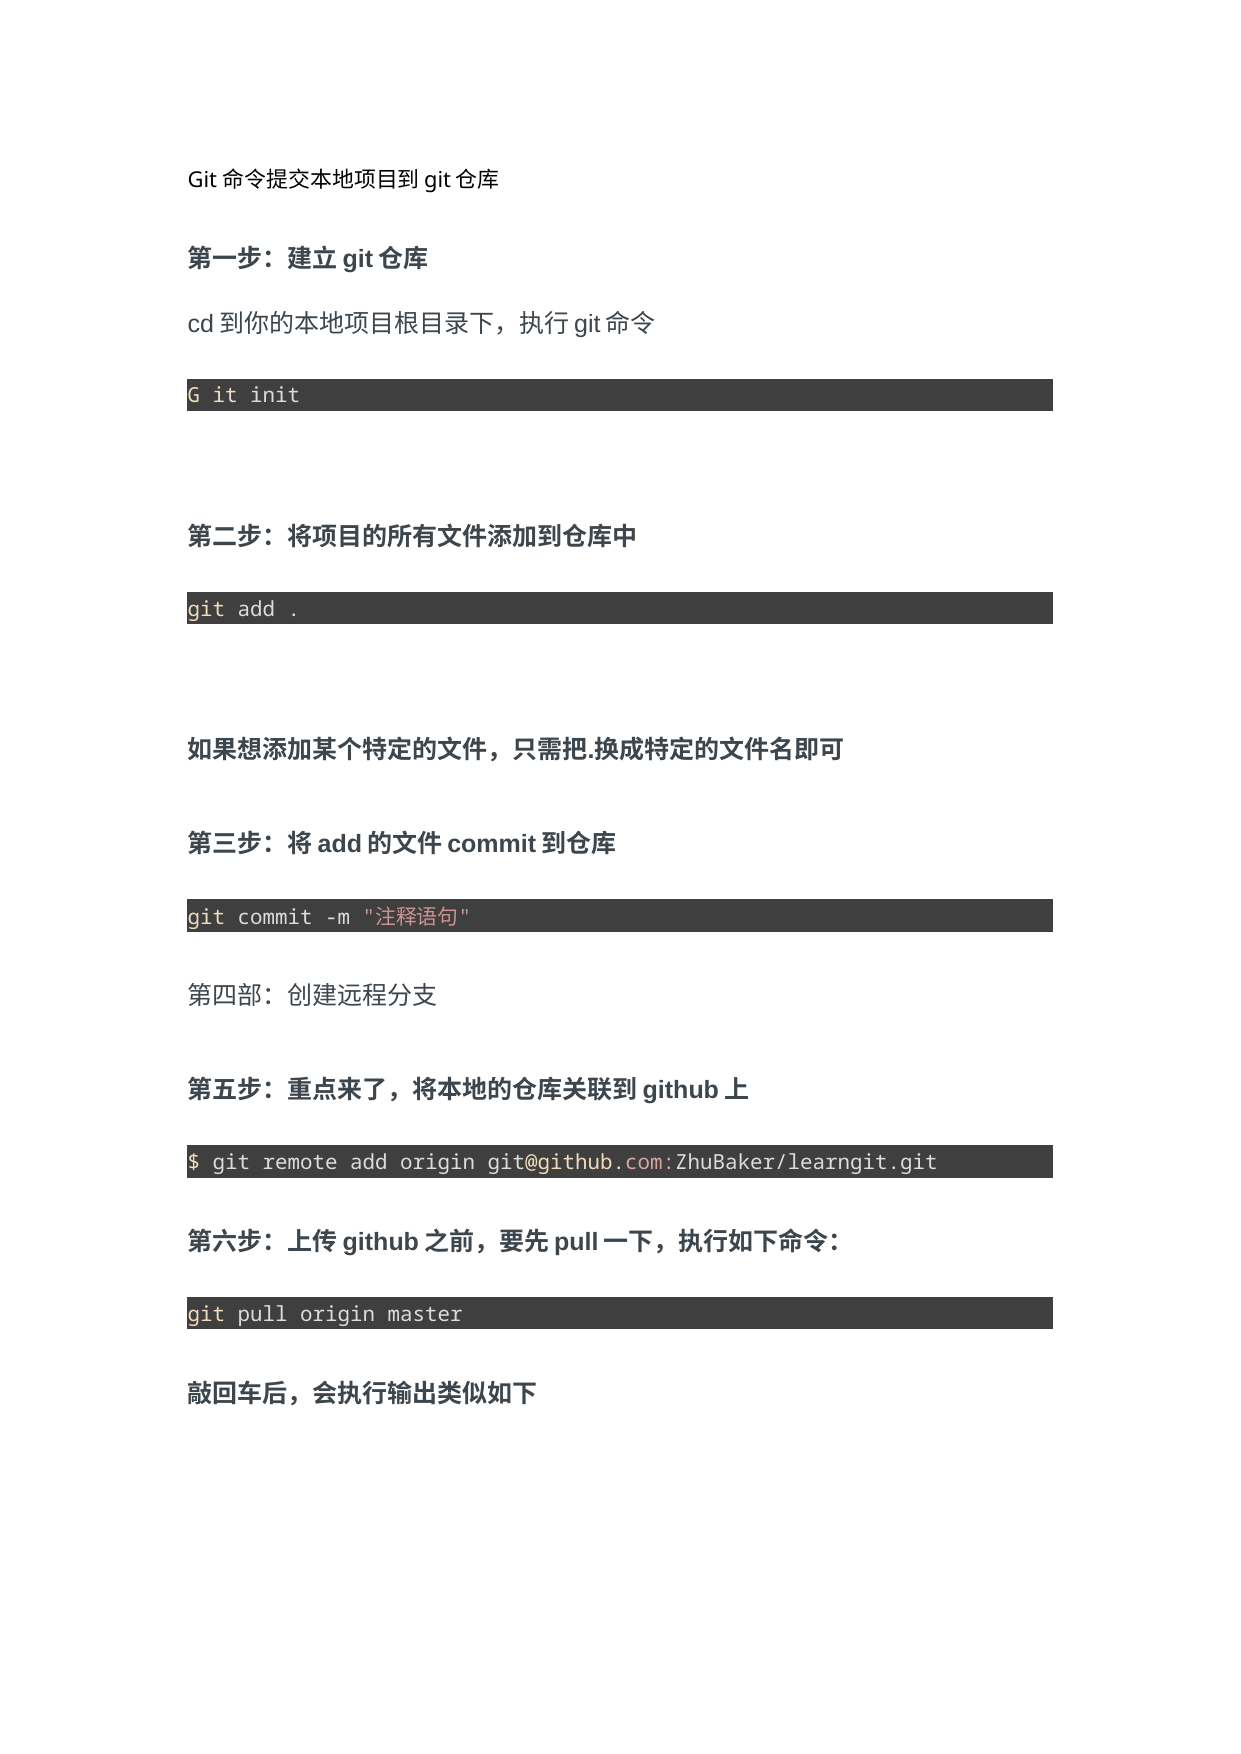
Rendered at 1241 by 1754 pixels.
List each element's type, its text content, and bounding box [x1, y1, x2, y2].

text 第二步：将项目的所有文件添加到仓库中 [187, 502, 1053, 567]
text 第一步：建立git仓库 cd到你的本地项目根目录下，执行git命令 [187, 224, 1053, 354]
text git commit -m "注释语句" [187, 899, 1053, 932]
text Git 命令提交本地项目到git仓库 [187, 162, 1053, 194]
text 第四部：创建远程分支 [187, 961, 1053, 1026]
text git pull origin master [187, 1297, 1053, 1329]
text 第六步：上传github之前，要先pull一下，执行如下命令： [187, 1207, 1053, 1272]
text 第五步：重点来了，将本地的仓库关联到github上 [187, 1055, 1053, 1120]
text $ git remote add origin git@github.com:ZhuBaker/learngit.git [187, 1145, 1053, 1178]
text 如果想添加某个特定的文件，只需把.换成特定的文件名即可 [187, 715, 1053, 780]
text 第三步：将add的文件commit到仓库 [187, 809, 1053, 874]
text G it init [187, 379, 1053, 411]
text git add . [187, 592, 1053, 624]
text 敲回车后，会执行输出类似如下 [187, 1359, 1053, 1424]
